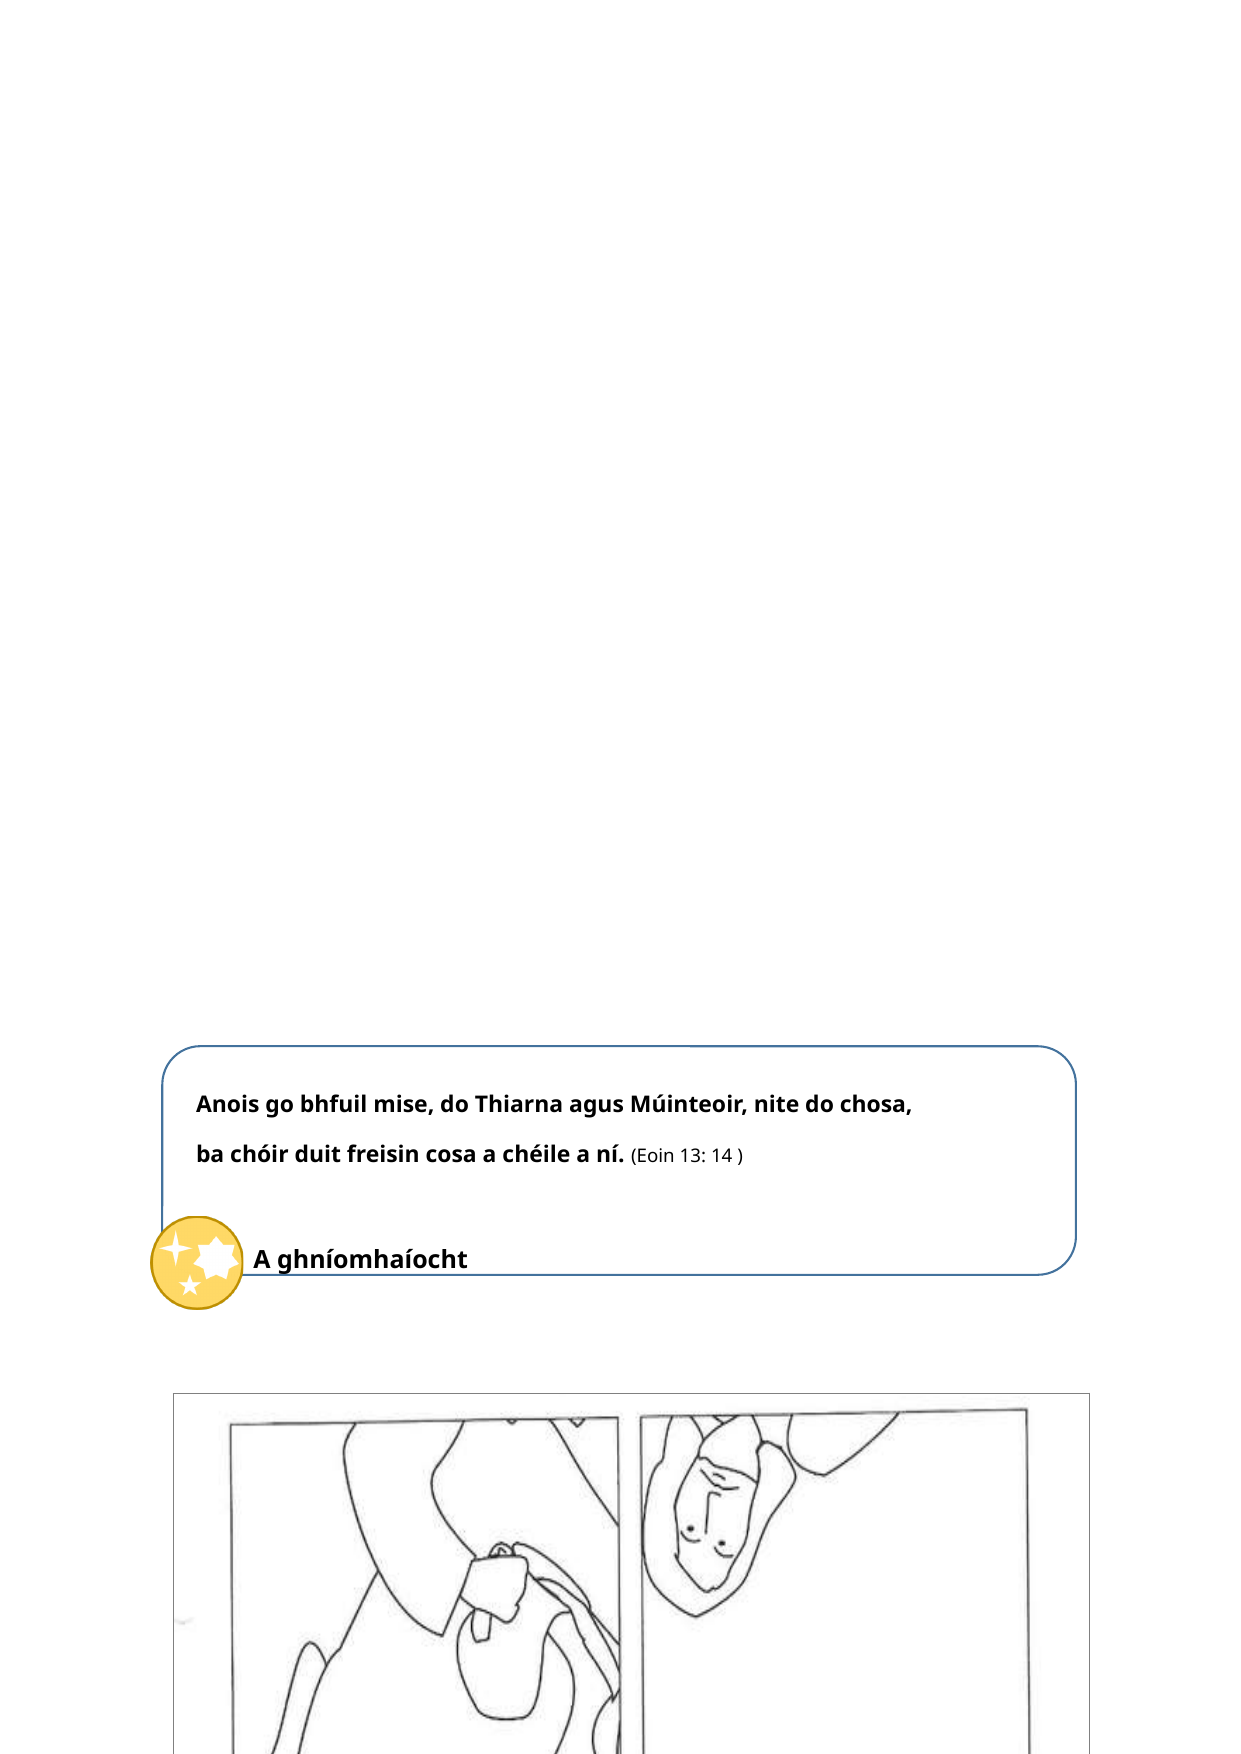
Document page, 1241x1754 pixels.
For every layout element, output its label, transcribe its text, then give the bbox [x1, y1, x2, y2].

text A ghníomhaíocht [244, 1242, 1090, 1276]
text ba chóir duit freisin cosa a chéile a ní. (Eoin 13: 14 ) [150, 1138, 1090, 1169]
picture [150, 1216, 244, 1310]
text Anois go bhfuil mise, do Thiarna agus Múinteoir, nite do chosa, [150, 1088, 1090, 1119]
picture [174, 1394, 1089, 1754]
